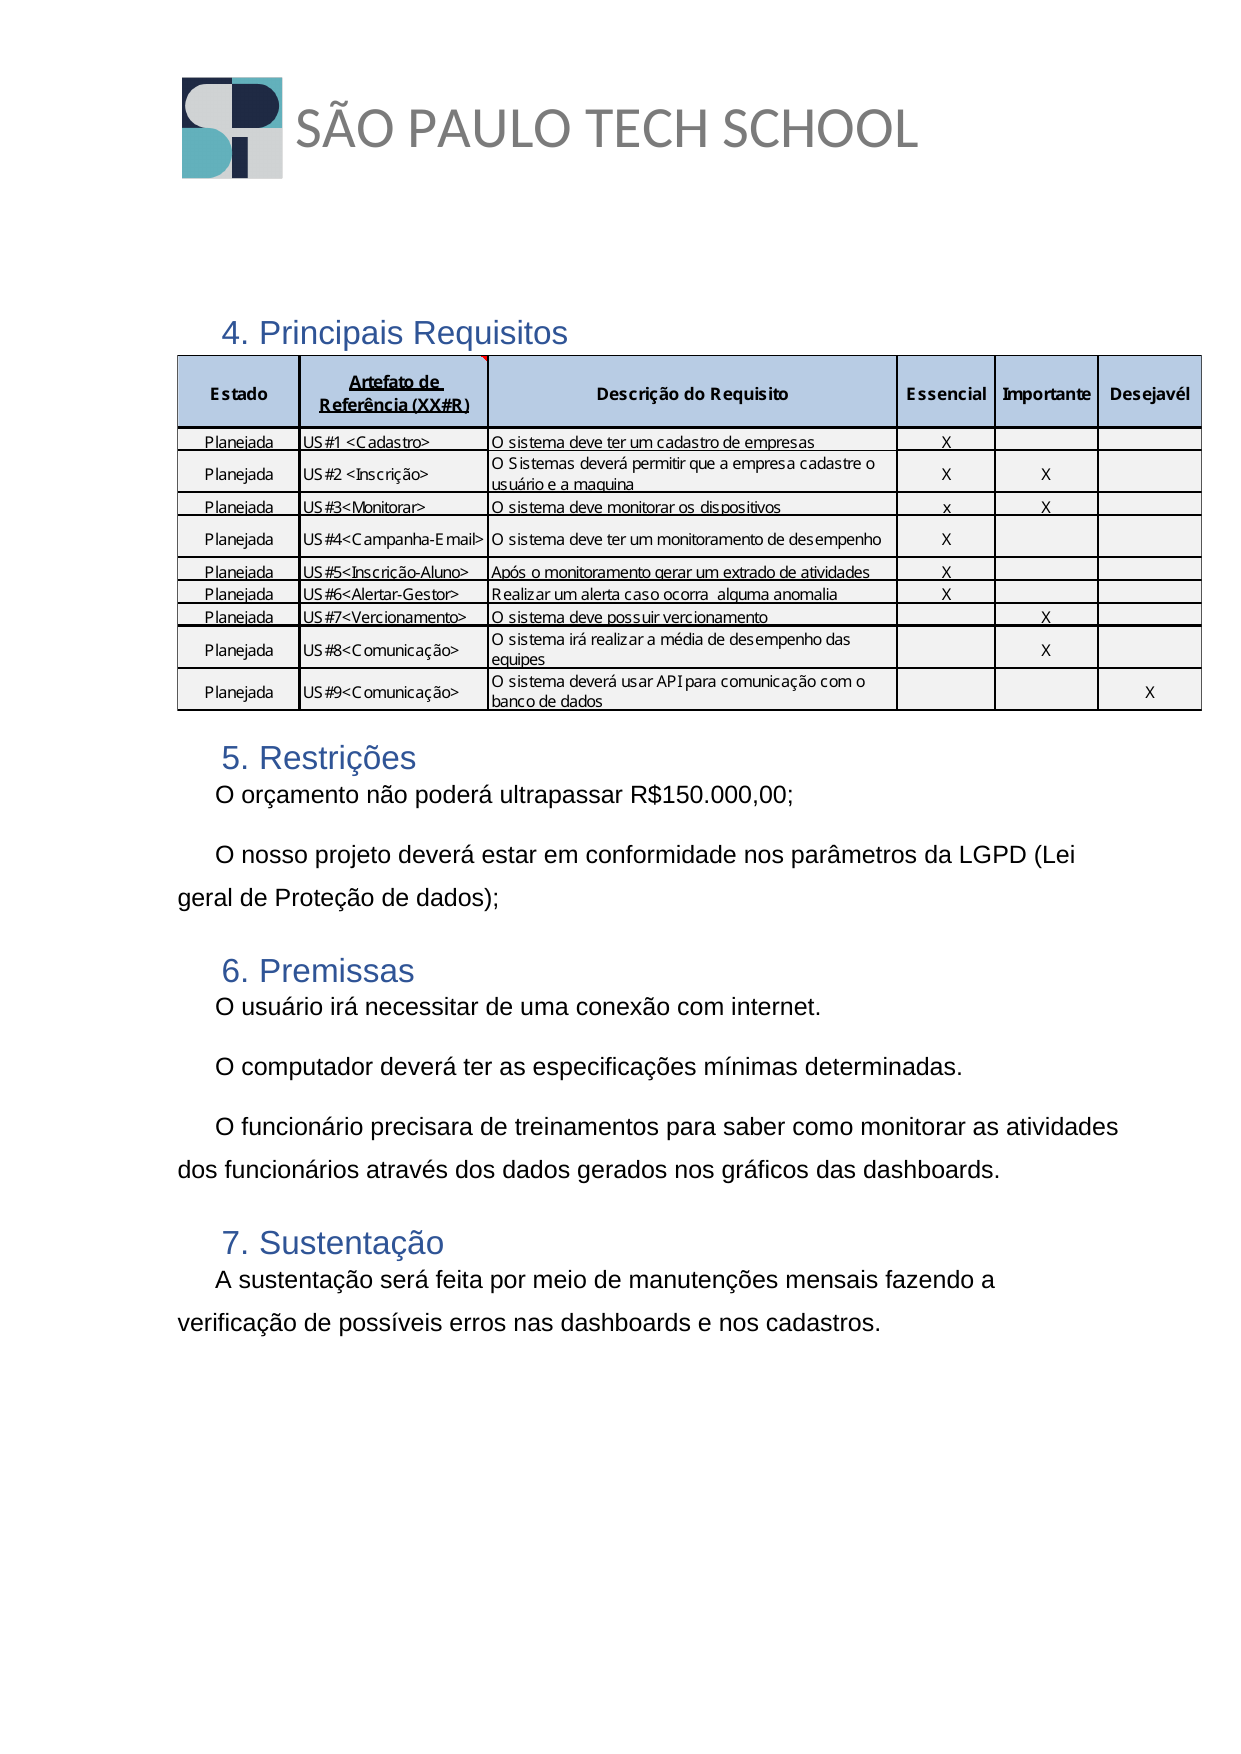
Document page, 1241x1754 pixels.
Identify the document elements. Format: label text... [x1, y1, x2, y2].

subtitle Principais Requisitos [221, 313, 1122, 352]
text O computador deverá ter as especificações mínimas determinadas. [215, 1052, 1122, 1081]
picture [177, 73, 288, 180]
text O funcionário precisara de treinamentos para saber como monitorar as atividades dos funcionários através dos dados gerados nos gráficos das dashboards. [177, 1112, 1122, 1184]
text O usuário irá necessitar de uma conexão com internet. [215, 992, 1122, 1021]
subtitle Premissas [221, 951, 1122, 989]
text O orçamento não poderá ultrapassar R$150.000,00; [177, 780, 1122, 808]
text A sustentação será feita por meio de manutenções mensais fazendo a verificação de possíveis erros nas dashboards e nos cadastros. [177, 1264, 1122, 1336]
text O nosso projeto deverá estar em conformidade nos parâmetros da LGPD (Lei geral de Proteção de dados); [177, 839, 1122, 911]
subtitle Sustentação [221, 1223, 1122, 1262]
subtitle Restrições [221, 738, 1122, 777]
